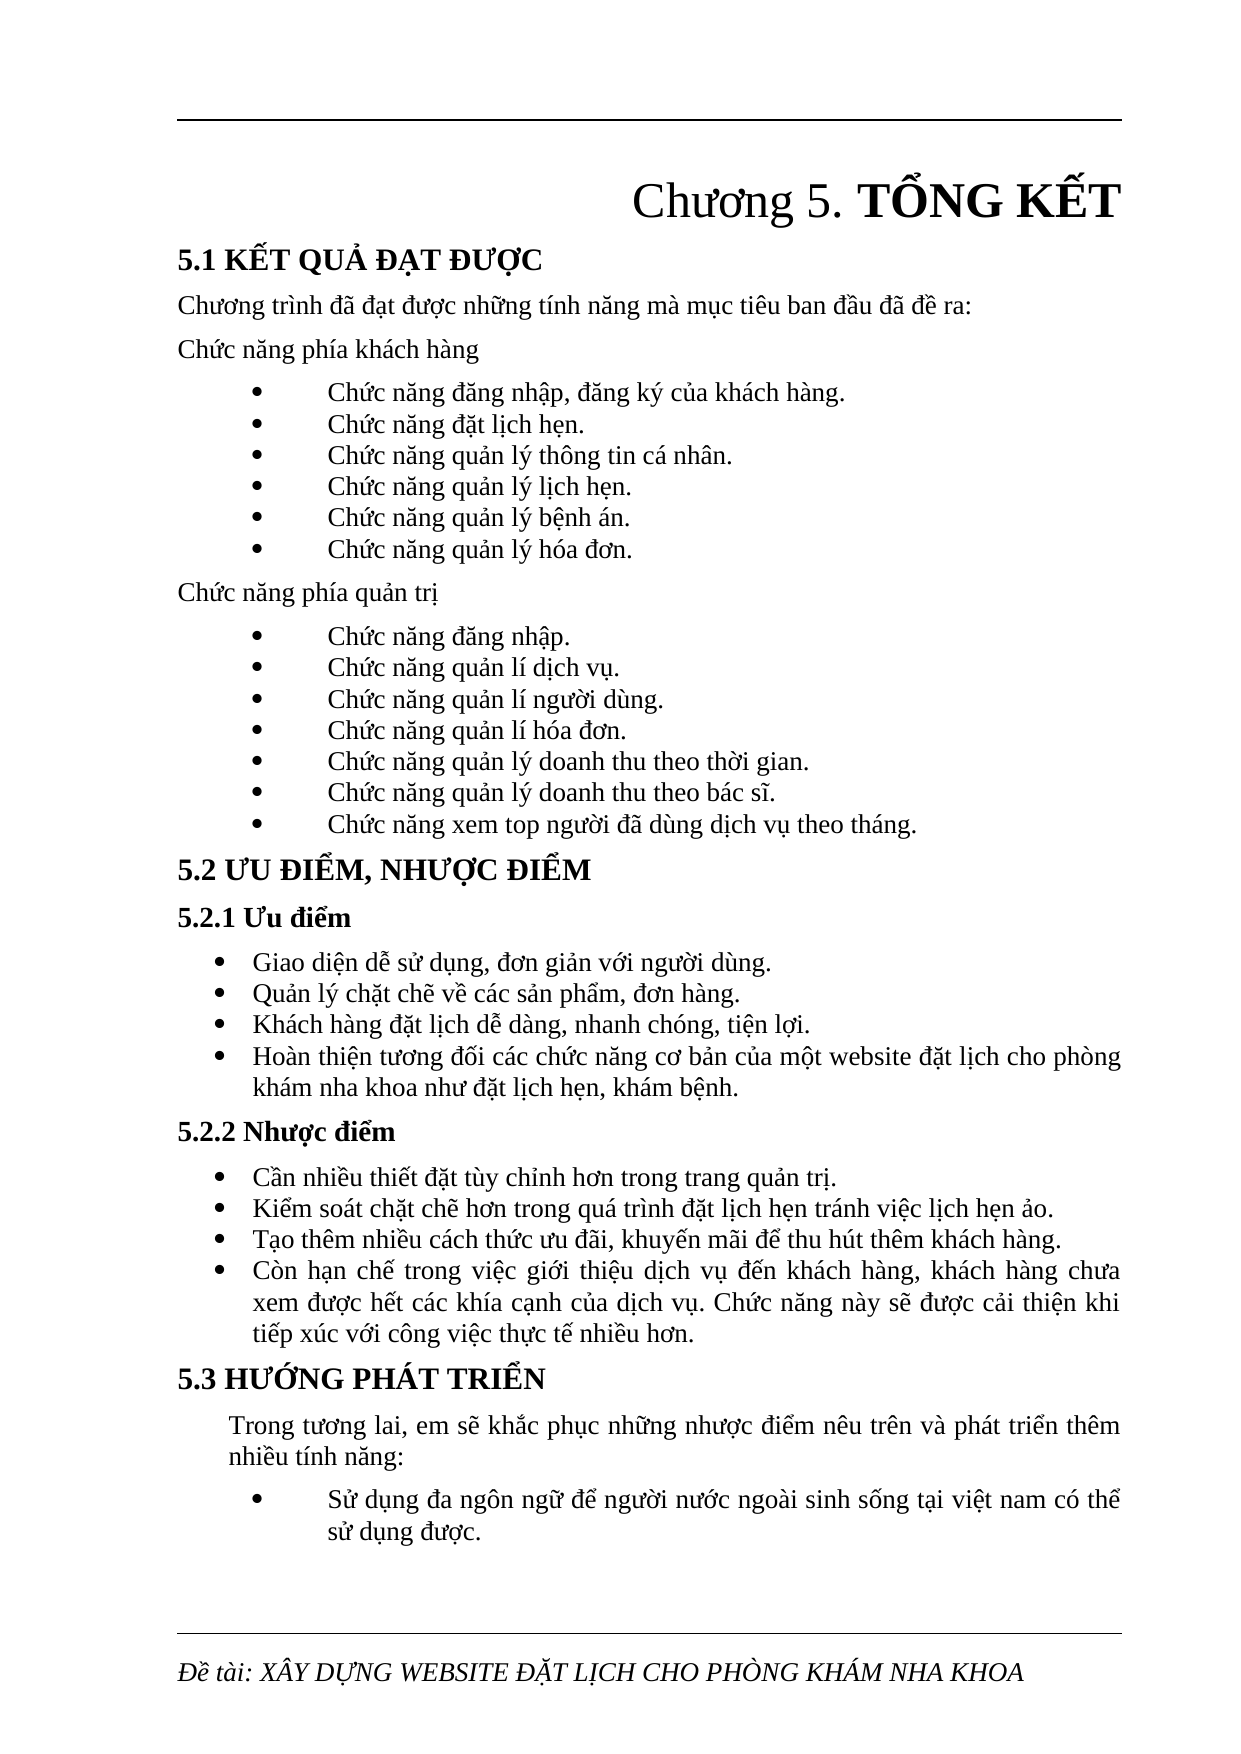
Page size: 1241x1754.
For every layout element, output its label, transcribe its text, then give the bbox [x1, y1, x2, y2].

list Chức năng đặt lịch hẹn. [252, 408, 1122, 439]
text 5.2 ƯU ĐIỂM, NHƯỢC ĐIỂM [177, 851, 1122, 887]
list Sử dụng đa ngôn ngữ để người nước ngoài sinh sống tại việt nam có thể sử dụng được. [252, 1484, 1122, 1546]
list Chức năng quản lí người dùng. [252, 683, 1122, 714]
list Chức năng quản lý doanh thu theo bác sĩ. [252, 776, 1122, 808]
list Chức năng đăng nhập, đăng ký của khách hàng. [252, 377, 1122, 408]
list Cần nhiều thiết đặt tùy chỉnh hơn trong trang quản trị. [215, 1161, 1122, 1192]
text 5.2.2 Nhược điểm [177, 1114, 1122, 1148]
list Còn hạn chế trong việc giới thiệu dịch vụ đến khách hàng, khách hàng chưa xem được hết các khía cạnh của dịch vụ. Chức năng này sẽ được cải thiện khi tiếp xúc với công việc thực tế nhiều hơn. [215, 1254, 1122, 1348]
text 5.2.1 Ưu điểm [177, 900, 1122, 933]
list Chức năng quản lí dịch vụ. [252, 651, 1122, 683]
list Quản lý chặt chẽ về các sản phẩm, đơn hàng. [215, 977, 1122, 1008]
list Khách hàng đặt lịch dễ dàng, nhanh chóng, tiện lợi. [215, 1008, 1122, 1040]
list Chức năng quản lý lịch hẹn. [252, 470, 1122, 502]
list Chức năng quản lý hóa đơn. [252, 533, 1122, 564]
list Chức năng xem top người đã dùng dịch vụ theo tháng. [252, 808, 1122, 839]
list Chức năng quản lý thông tin cá nhân. [252, 439, 1122, 470]
text Trong tương lai, em sẽ khắc phục những nhược điểm nêu trên và phát triển thêm nhiều tính năng: [228, 1409, 1122, 1471]
list Giao diện dễ sử dụng, đơn giản với người dùng. [215, 946, 1122, 977]
list Hoàn thiện tương đối các chức năng cơ bản của một website đặt lịch cho phòng khám nha khoa như đặt lịch hẹn, khám bệnh. [215, 1040, 1122, 1102]
list Kiểm soát chặt chẽ hơn trong quá trình đặt lịch hẹn tránh việc lịch hẹn ảo. [215, 1192, 1122, 1223]
text 5.1 KẾT QUẢ ĐẠT ĐƯỢC [177, 241, 1122, 277]
text Chức năng phía khách hàng [177, 333, 1122, 364]
text Chức năng phía quản trị [177, 577, 1122, 608]
list Chức năng quản lý doanh thu theo thời gian. [252, 745, 1122, 776]
text Chương trình đã đạt được những tính năng mà mục tiêu ban đầu đã đề ra: [177, 289, 1122, 320]
text 5.3 HƯỚNG PHÁT TRIỂN [177, 1360, 1122, 1396]
list Chức năng quản lí hóa đơn. [252, 714, 1122, 745]
list Tạo thêm nhiều cách thức ưu đãi, khuyến mãi để thu hút thêm khách hàng. [215, 1223, 1122, 1254]
text Chương 5. TỔNG KẾT [552, 171, 1122, 228]
list Chức năng quản lý bệnh án. [252, 502, 1122, 533]
list Chức năng đăng nhập. [252, 620, 1122, 651]
